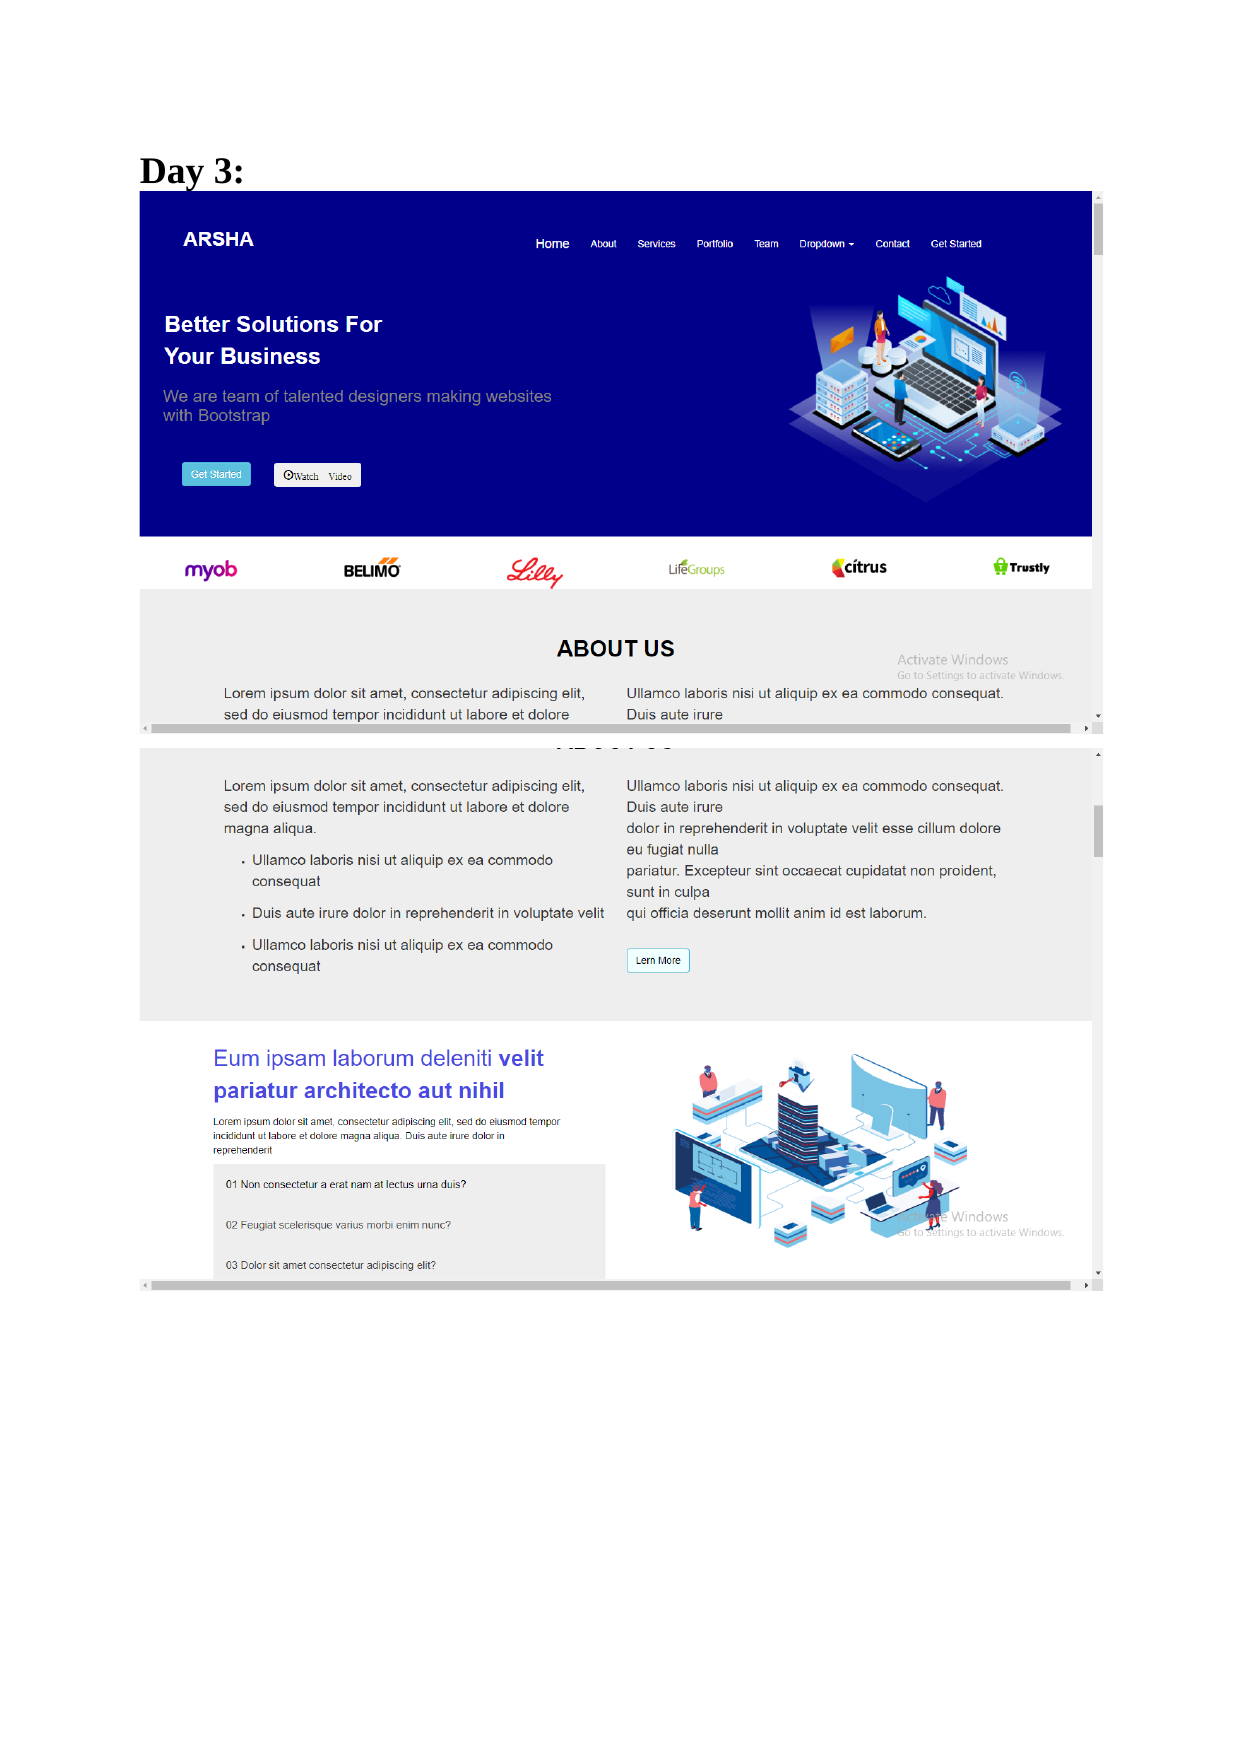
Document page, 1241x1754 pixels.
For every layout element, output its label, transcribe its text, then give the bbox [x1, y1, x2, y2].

text Day 3: [139, 148, 1103, 191]
picture [139, 191, 1104, 734]
picture [139, 748, 1104, 1291]
